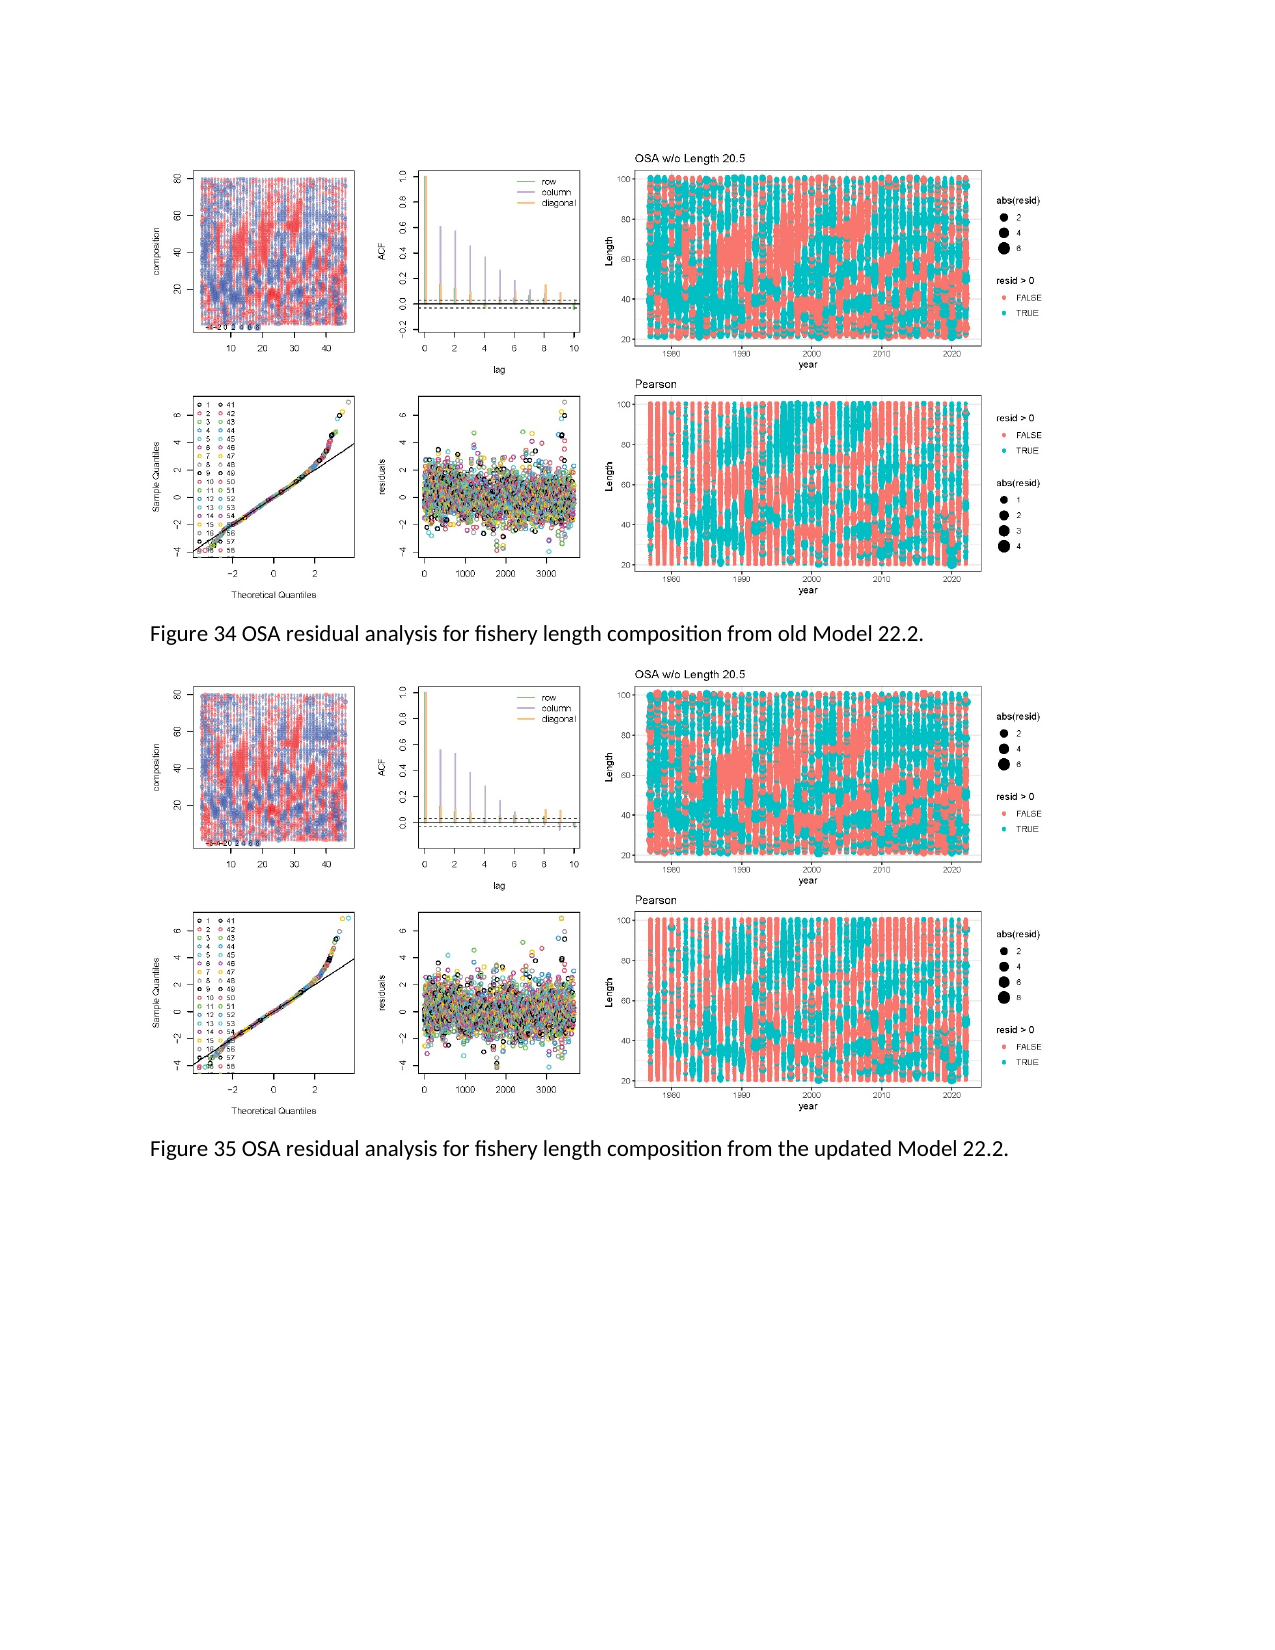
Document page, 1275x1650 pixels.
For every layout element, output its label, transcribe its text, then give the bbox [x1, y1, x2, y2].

picture [150, 150, 1050, 600]
picture [150, 665, 1050, 1116]
